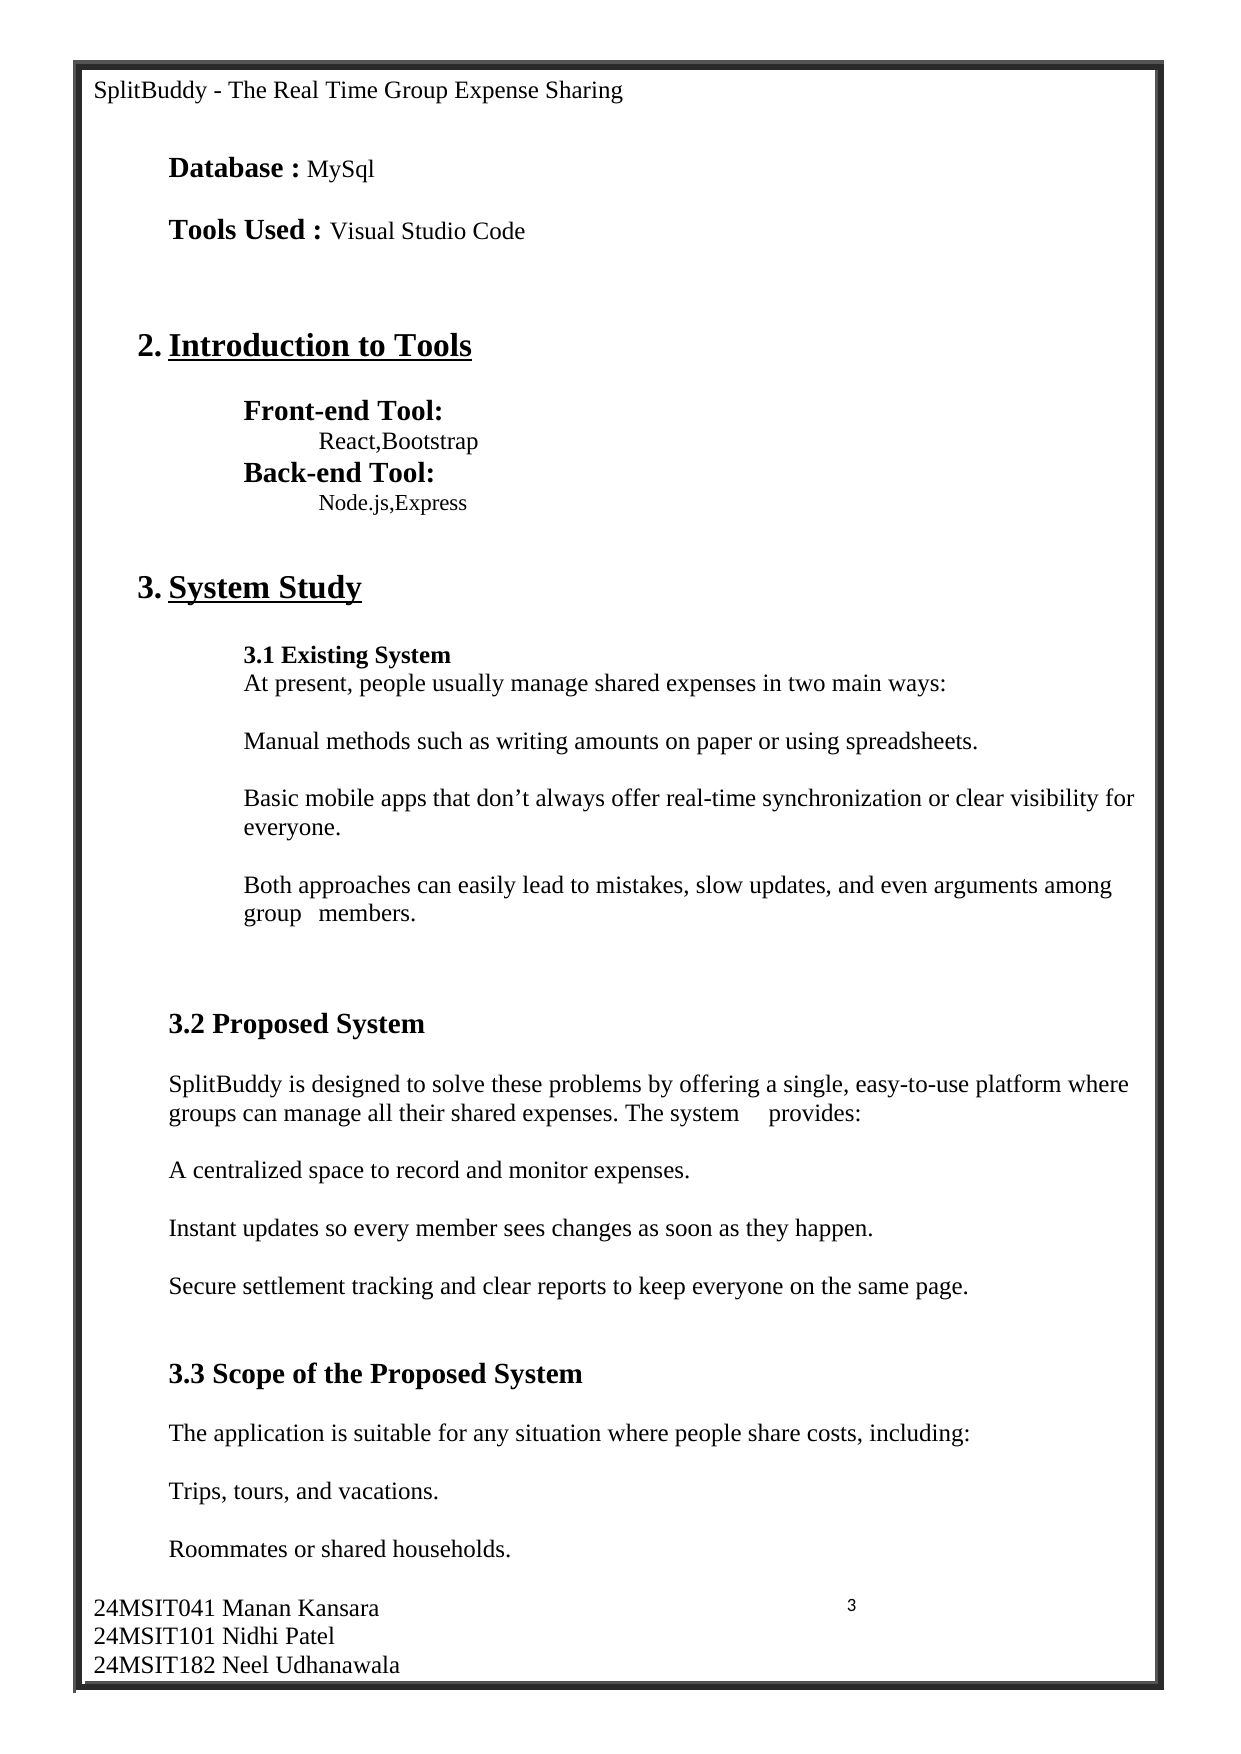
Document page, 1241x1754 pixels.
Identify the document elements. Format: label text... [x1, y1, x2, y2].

list Basic mobile apps that don’t always offer real-time synchronization or clear visibility for everyone. [168, 783, 1147, 841]
list 3.1 Existing System [168, 640, 1147, 668]
list 3.2 Proposed System [93, 1006, 1147, 1040]
list Front-end Tool: [168, 393, 1147, 426]
list Back-end Tool: [168, 455, 1147, 489]
subtitle Introduction to Tools [137, 325, 1147, 364]
list React,Bootstrap [243, 426, 1147, 455]
text Secure settlement tracking and clear reports to keep everyone on the same page. [168, 1271, 1147, 1300]
list Manual methods such as writing amounts on paper or using spreadsheets. [168, 726, 1147, 755]
text Tools Used : Visual Studio Code [93, 212, 1147, 246]
list Both approaches can easily lead to mistakes, slow updates, and even arguments among group members. [168, 870, 1147, 927]
list System Study [137, 568, 1147, 606]
text A centralized space to record and monitor expenses. [168, 1156, 1147, 1184]
text Database : MySql [93, 150, 1147, 183]
text The application is suitable for any situation where people share costs, including: [93, 1418, 1147, 1447]
text Trips, tours, and vacations. [168, 1476, 1147, 1505]
text Roommates or shared households. [168, 1534, 1147, 1563]
list At present, people usually manage shared expenses in two main ways: [168, 668, 1147, 697]
list 3.3 Scope of the Proposed System [93, 1356, 1147, 1389]
text Instant updates so every member sees changes as soon as they happen. [168, 1213, 1147, 1242]
text SplitBuddy is designed to solve these problems by offering a single, easy-to-use platform where groups can manage all their shared expenses. The system provides: [93, 1069, 1147, 1126]
list Node.js,Express [243, 489, 1147, 515]
